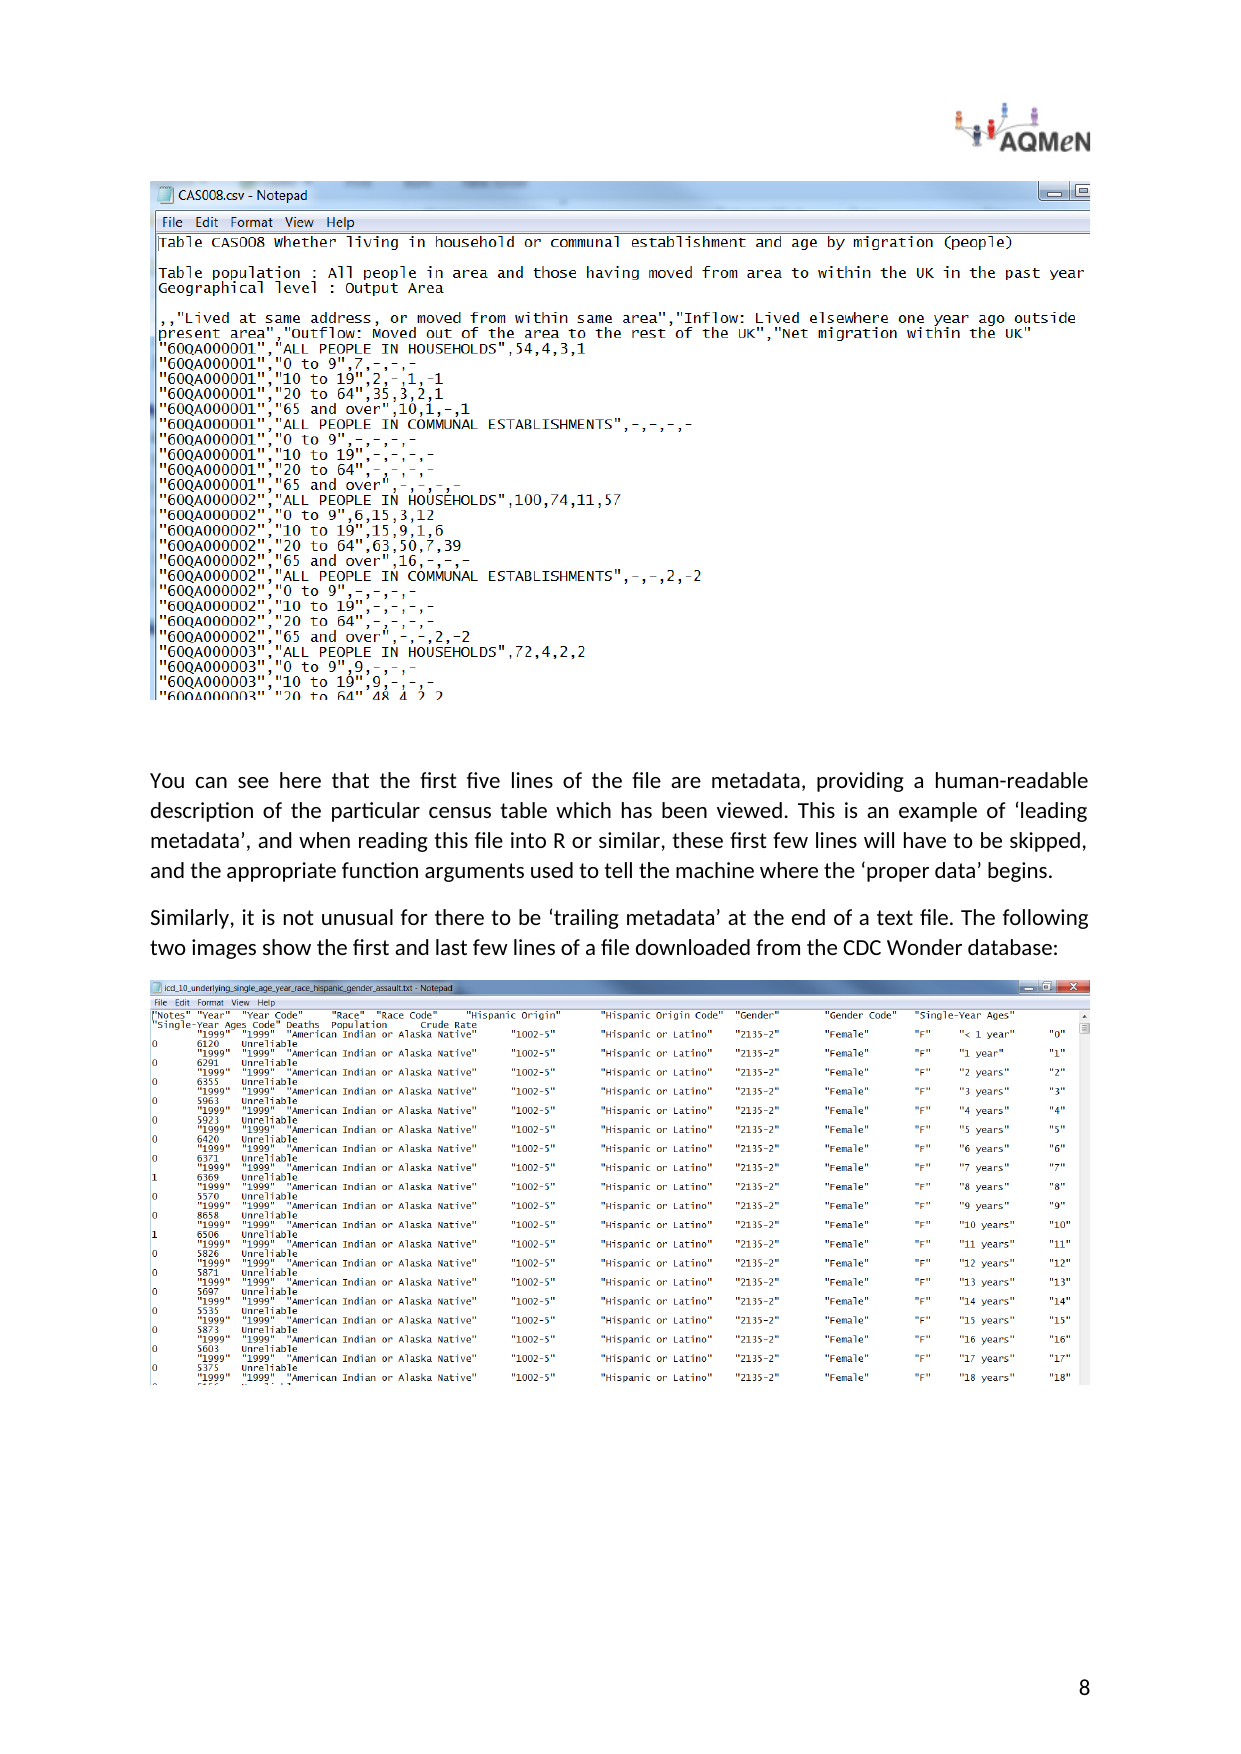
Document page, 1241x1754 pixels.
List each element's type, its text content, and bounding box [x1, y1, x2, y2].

picture [150, 980, 1091, 1385]
picture [150, 73, 1091, 700]
text You can see here that the first five lines of the file are metadata, providing a human-readable description of the particular census table which has been viewed. This is an example of ‘leading metadata’, and when reading this file into R or similar, these first few lines will have to be skipped, and the appropriate function arguments used to tell the machine where the ‘proper data’ begins. [150, 766, 1090, 884]
text Similarly, it is not unusual for there to be ‘trailing metadata’ at the end of a text file. The following two images show the first and last few lines of a file downloaded from the CDC Wonder database: [150, 903, 1090, 961]
